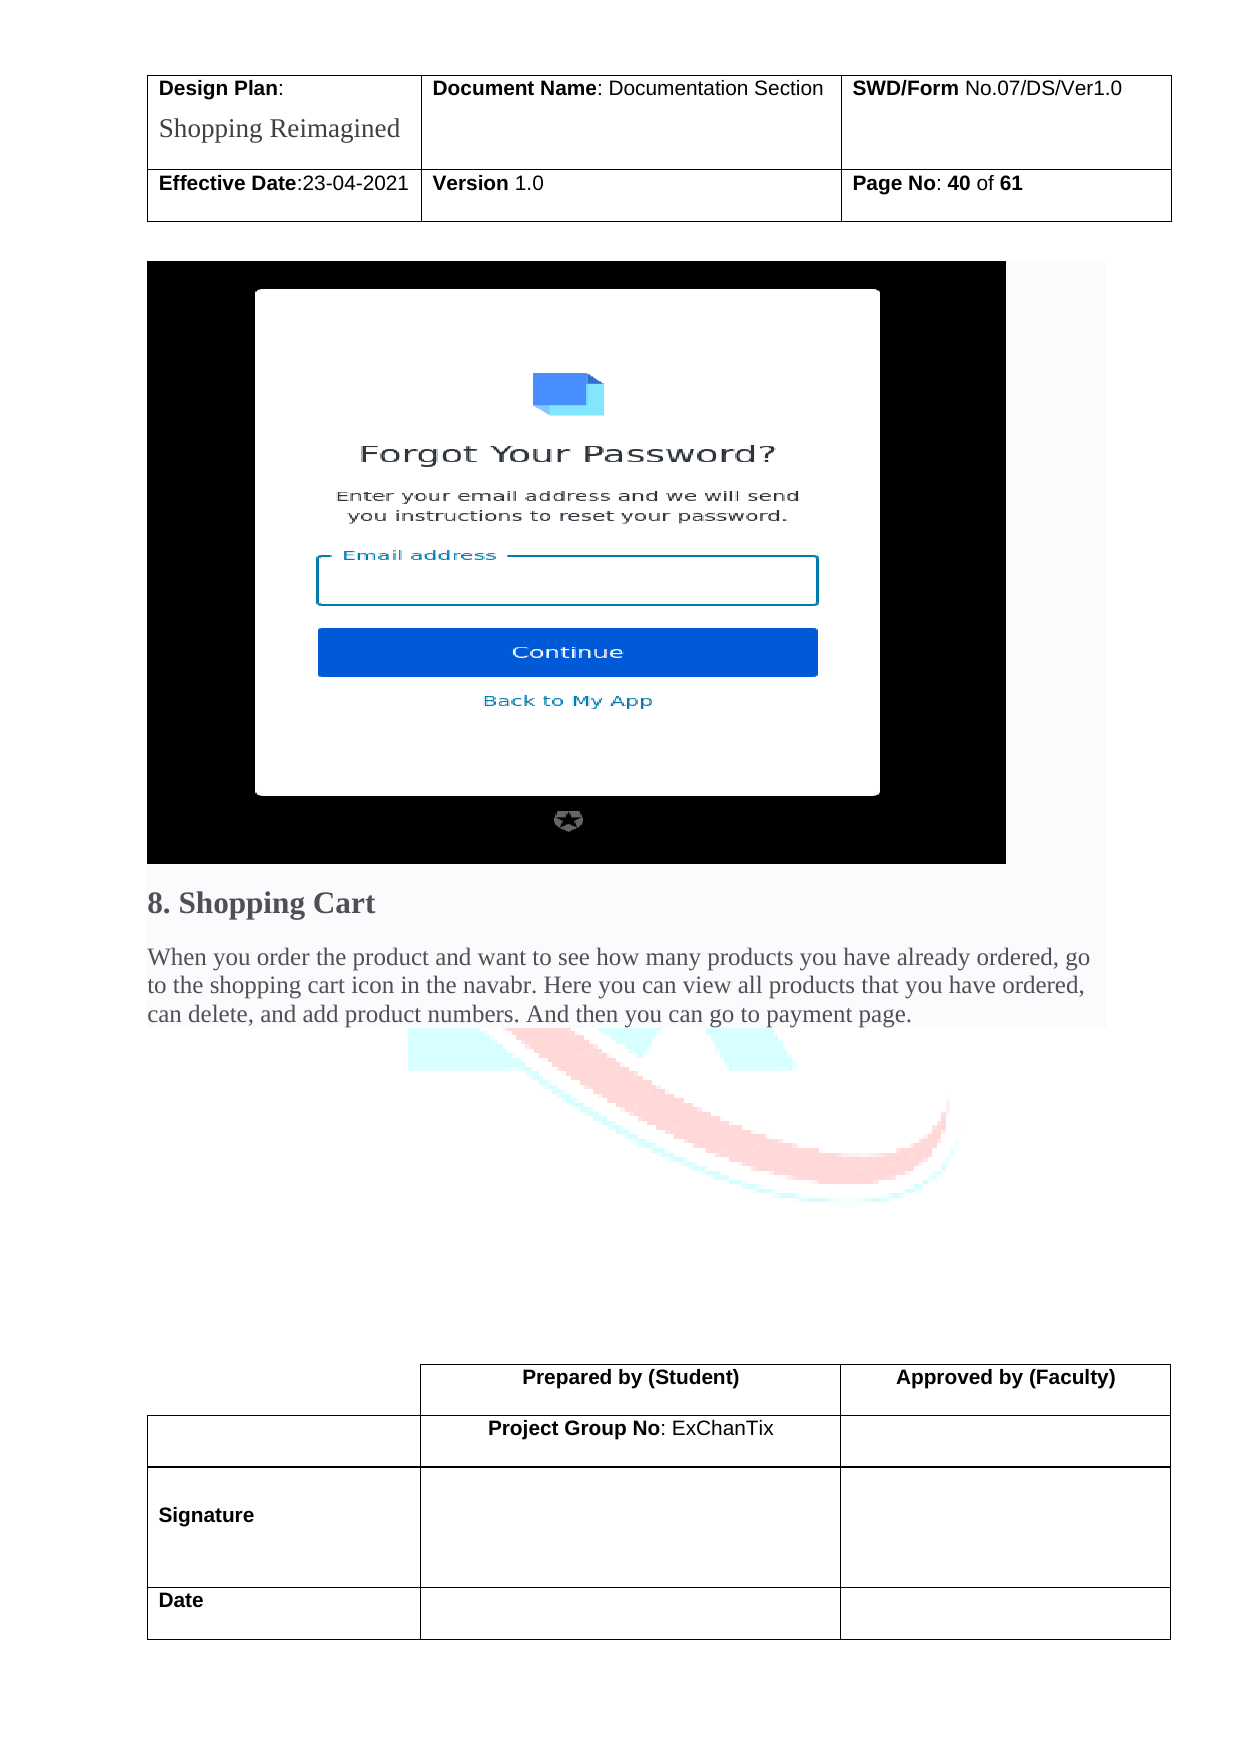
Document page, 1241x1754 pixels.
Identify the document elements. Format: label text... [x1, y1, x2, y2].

text 8. Shopping Cart [147, 885, 1107, 921]
text When you order the product and want to see how many products you have already ordered, go to the shopping cart icon in the navabr. Here you can view all products that you have ordered, can delete, and add product numbers. And then you can go to payment page. [147, 942, 1107, 1028]
picture [147, 261, 1006, 864]
